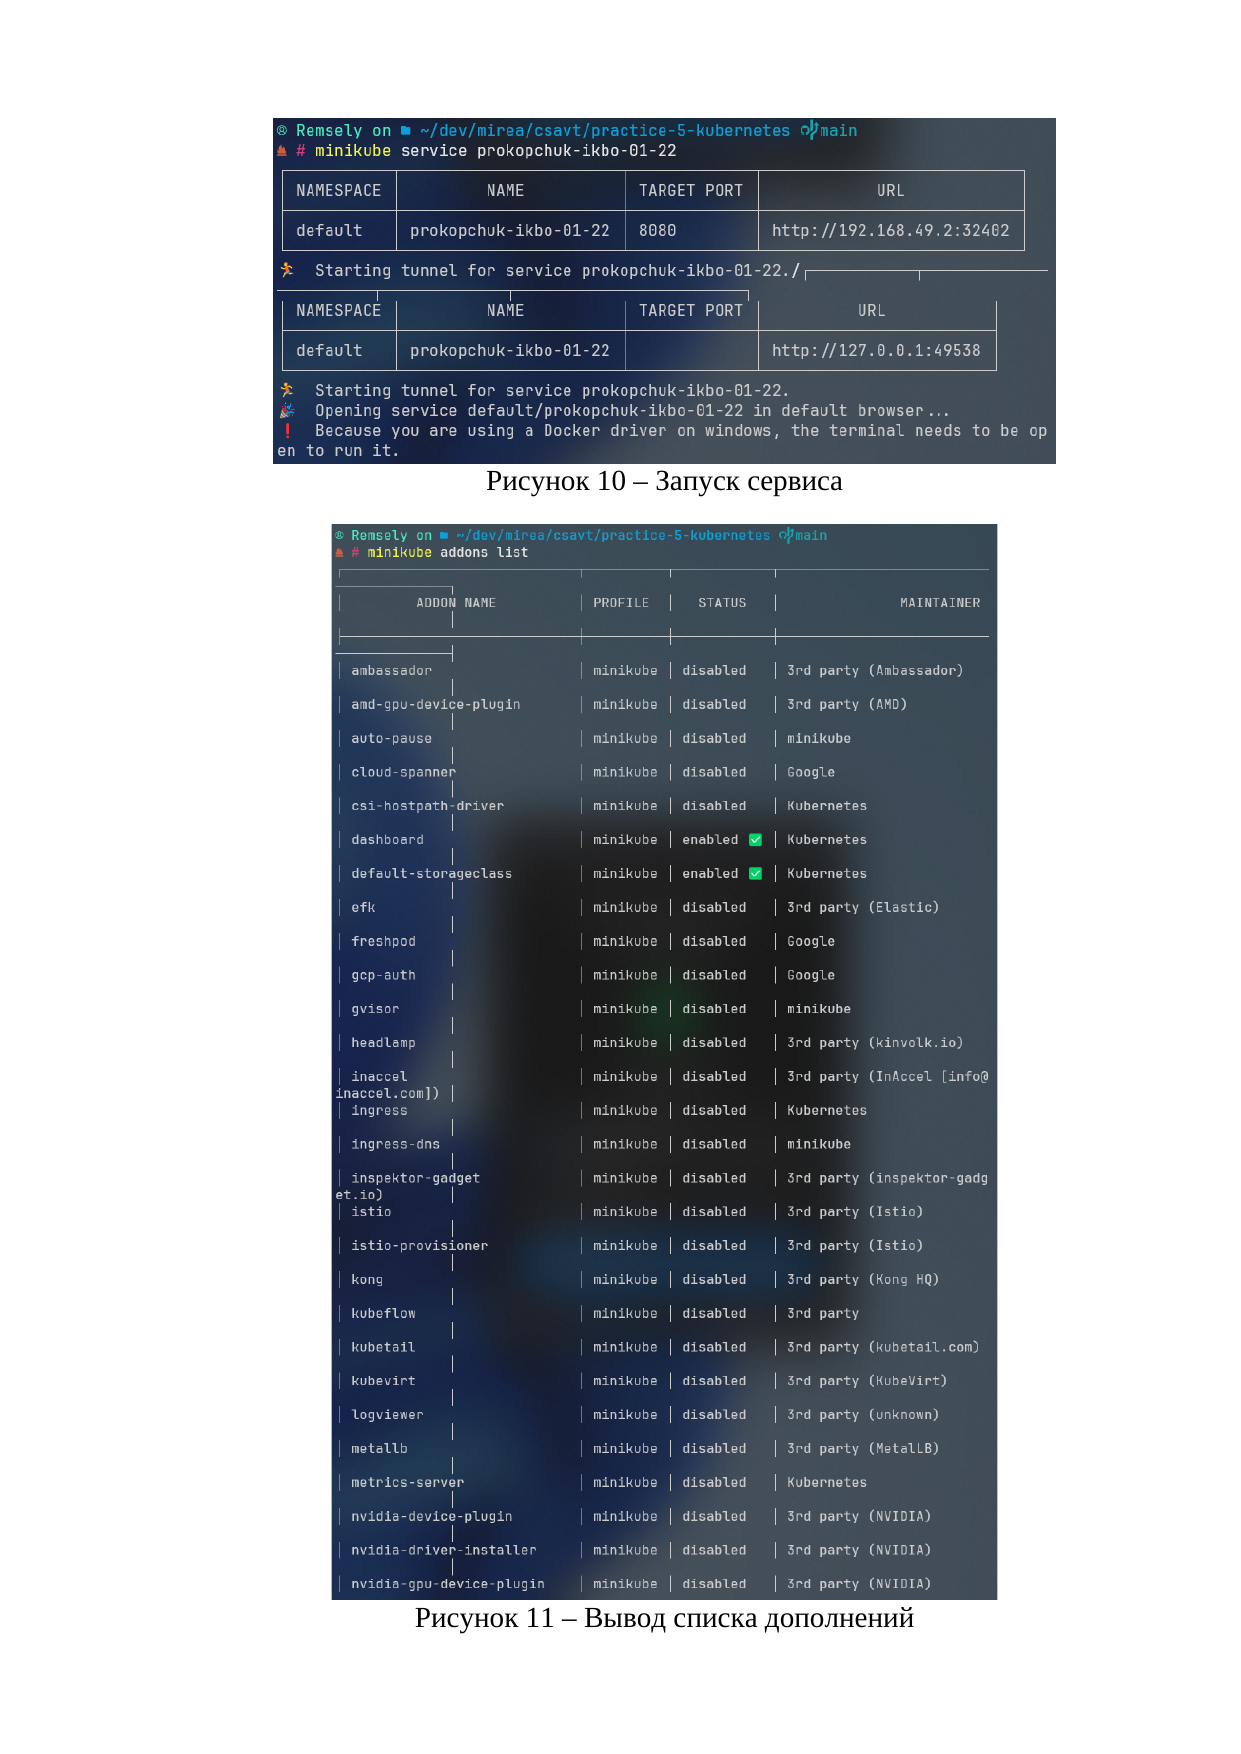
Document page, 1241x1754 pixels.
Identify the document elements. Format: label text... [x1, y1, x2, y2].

text Рисунок 10 – Запуск сервиса [177, 463, 1152, 497]
picture [273, 118, 1056, 464]
picture [331, 524, 998, 1600]
text Рисунок 11 – Вывод списка дополнений [177, 1600, 1152, 1633]
